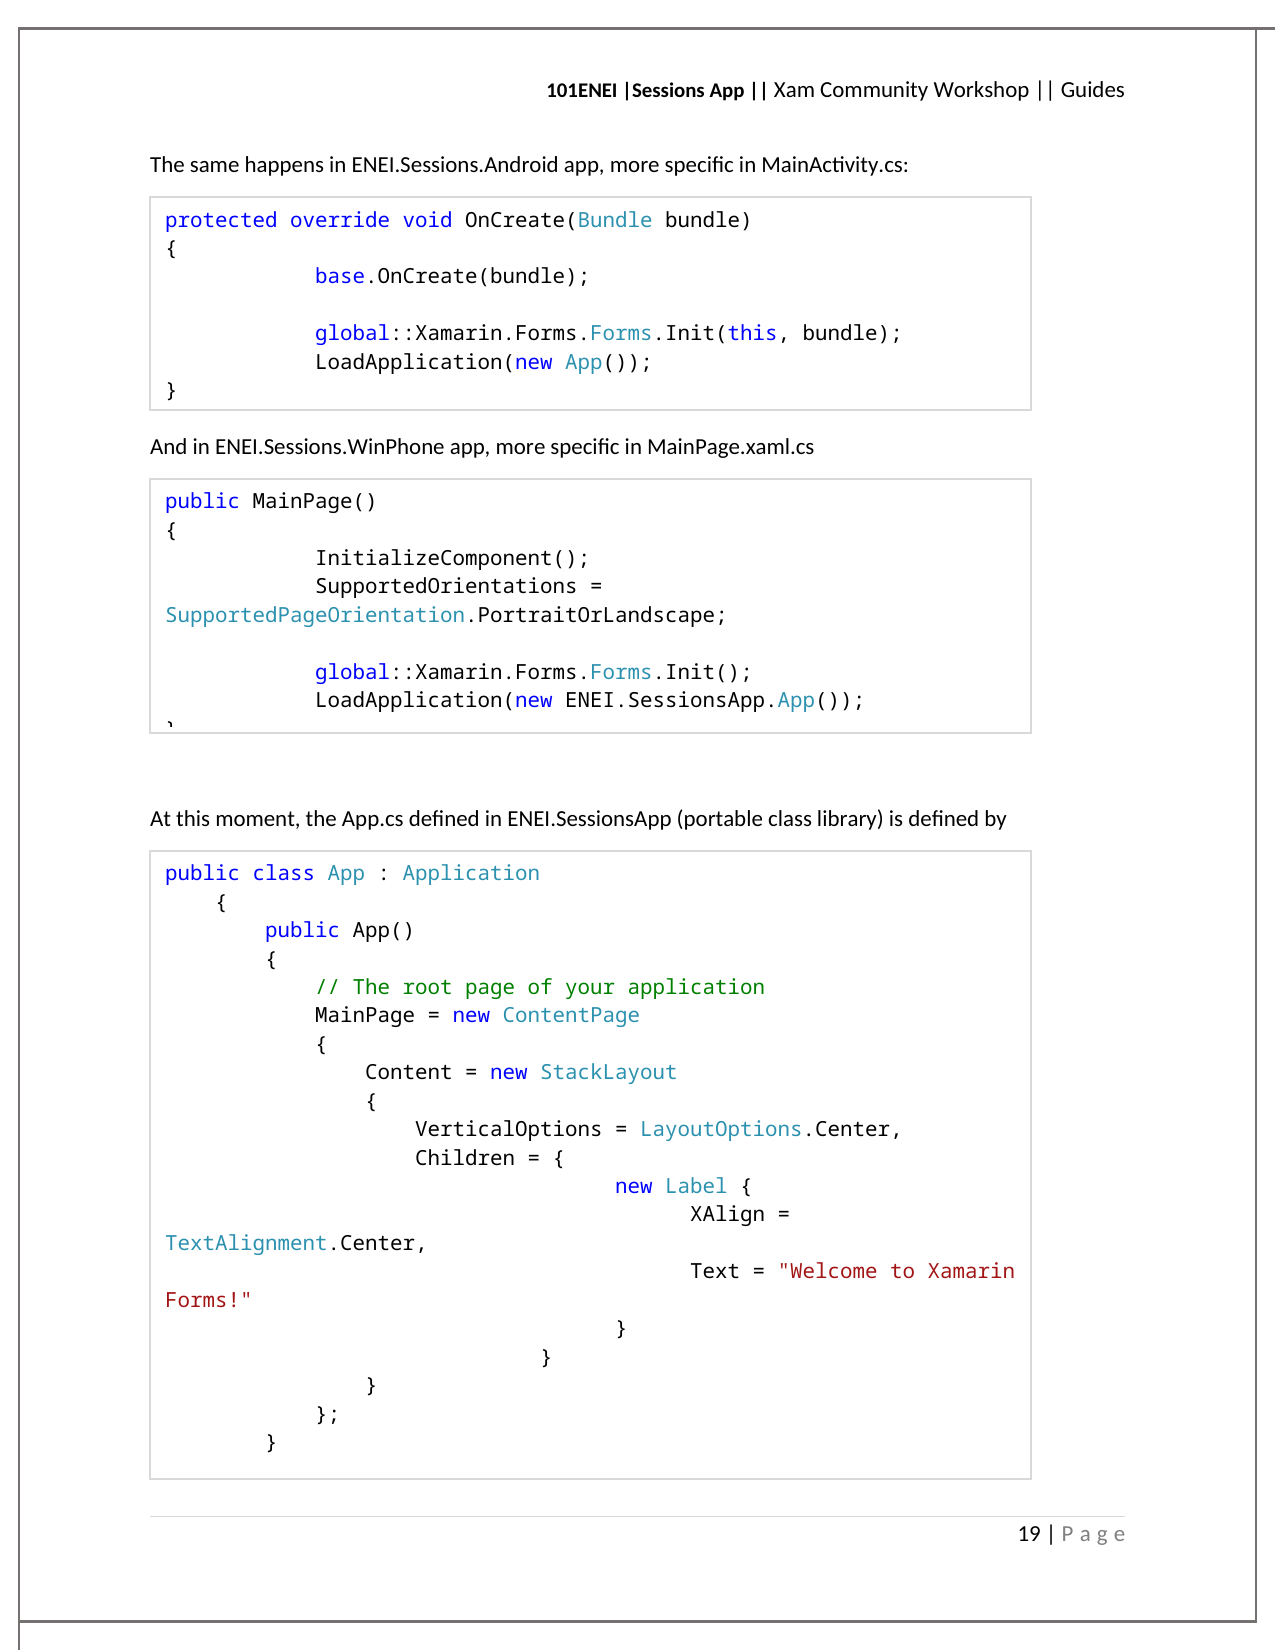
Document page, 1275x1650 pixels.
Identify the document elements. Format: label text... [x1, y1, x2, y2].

text The same happens in ENEI.Sessions.Android app, more specific in MainActivity.cs: [150, 150, 1125, 178]
text And in ENEI.Sessions.WinPhone app, more specific in MainPage.xaml.cs [150, 432, 1125, 460]
text At this moment, the App.cs defined in ENEI.SessionsApp (portable class library) is defined by [150, 804, 1125, 832]
